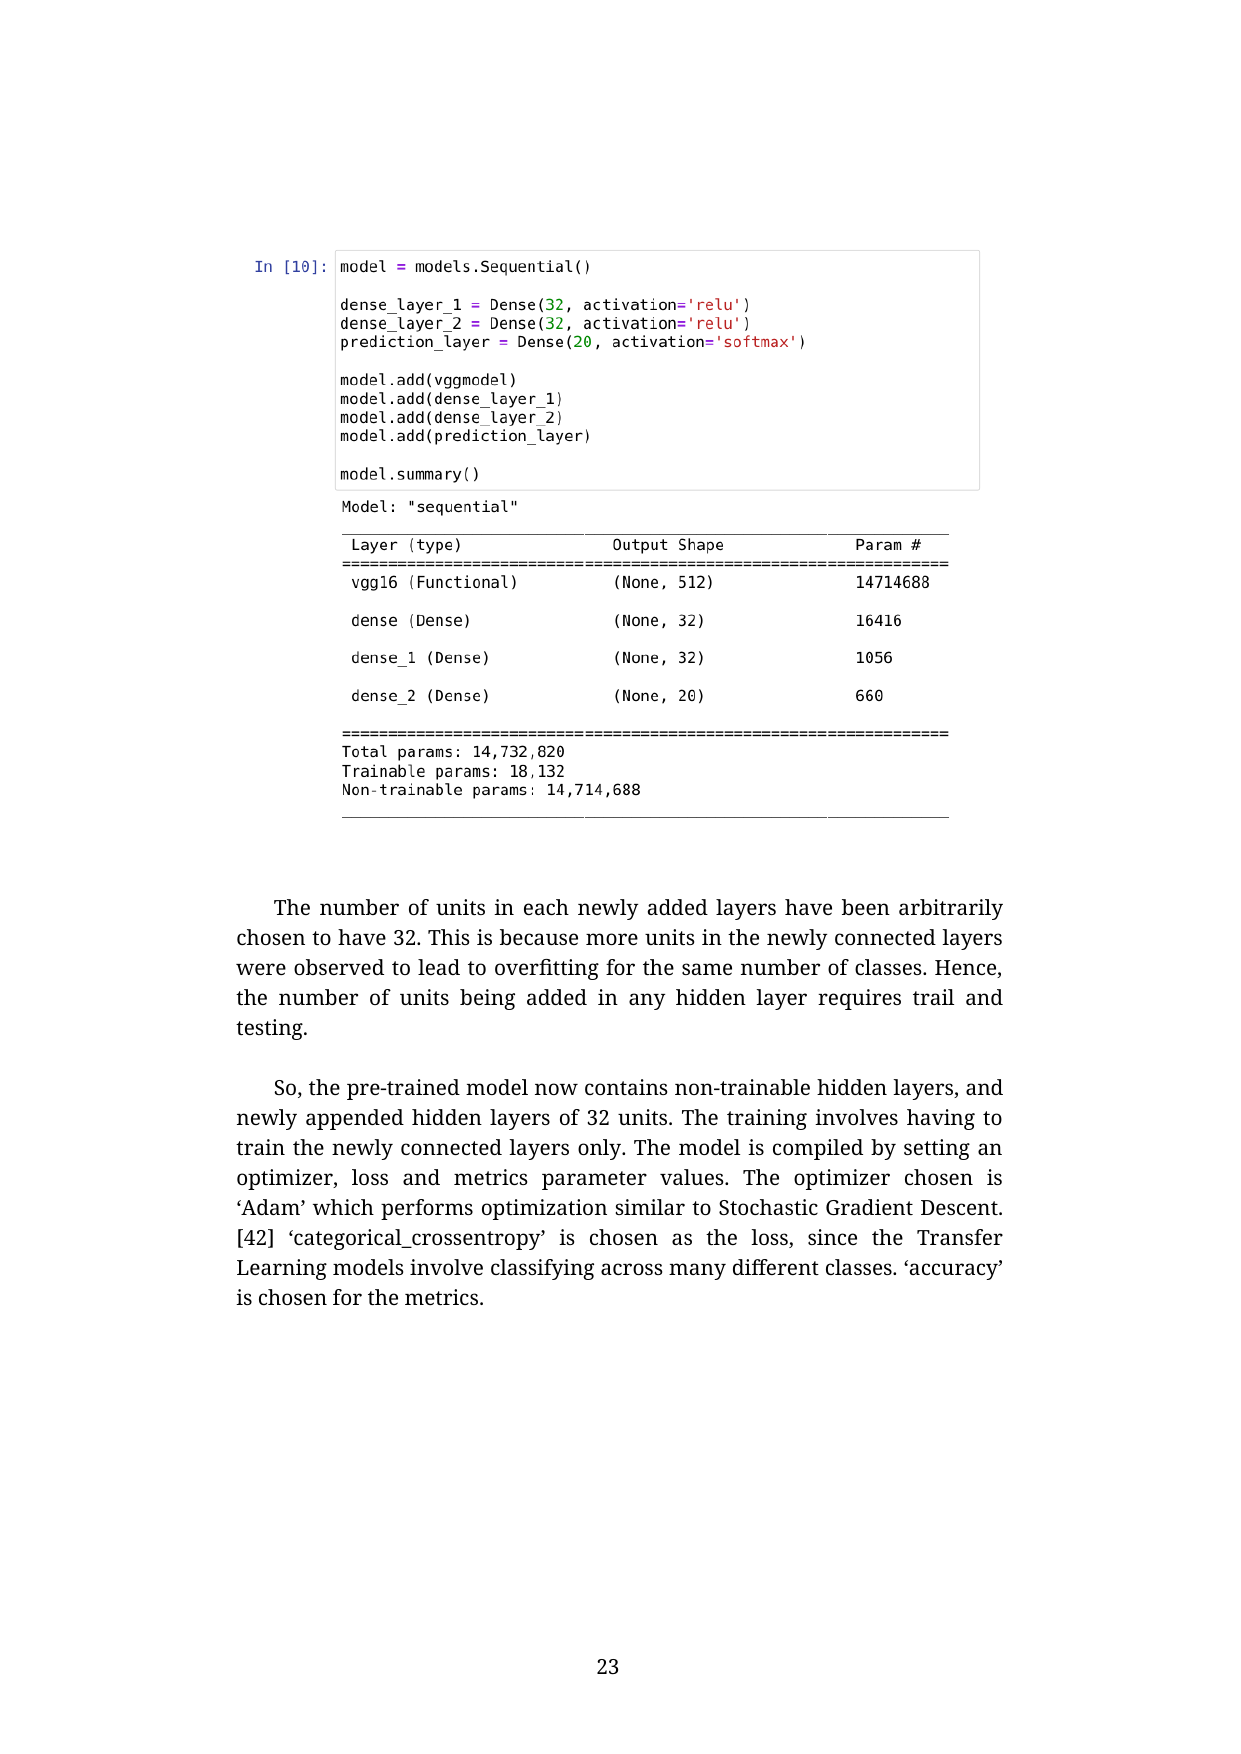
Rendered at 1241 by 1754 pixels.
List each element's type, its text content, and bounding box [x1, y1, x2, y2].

text The number of units in each newly added layers have been arbitrarily chosen to have 32. This is because more units in the newly connected layers were observed to lead to overfitting for the same number of classes. Hence, the number of units being added in any hidden layer requires trail and testing. [236, 892, 1004, 1042]
text So, the pre-trained model now contains non-trainable hidden layers, and newly appended hidden layers of 32 units. The training involves having to train the newly connected layers only. The model is compiled by setting an optimizer, loss and metrics parameter values. The optimizer chosen is ‘Adam’ which performs optimization similar to Stochastic Gradient Descent. [42] ‘categorical_crossentropy’ is chosen as the loss, since the Transfer Learning models involve classifying across many different classes. ‘accuracy’ is chosen for the metrics. [236, 1072, 1004, 1312]
picture [236, 236, 1004, 832]
